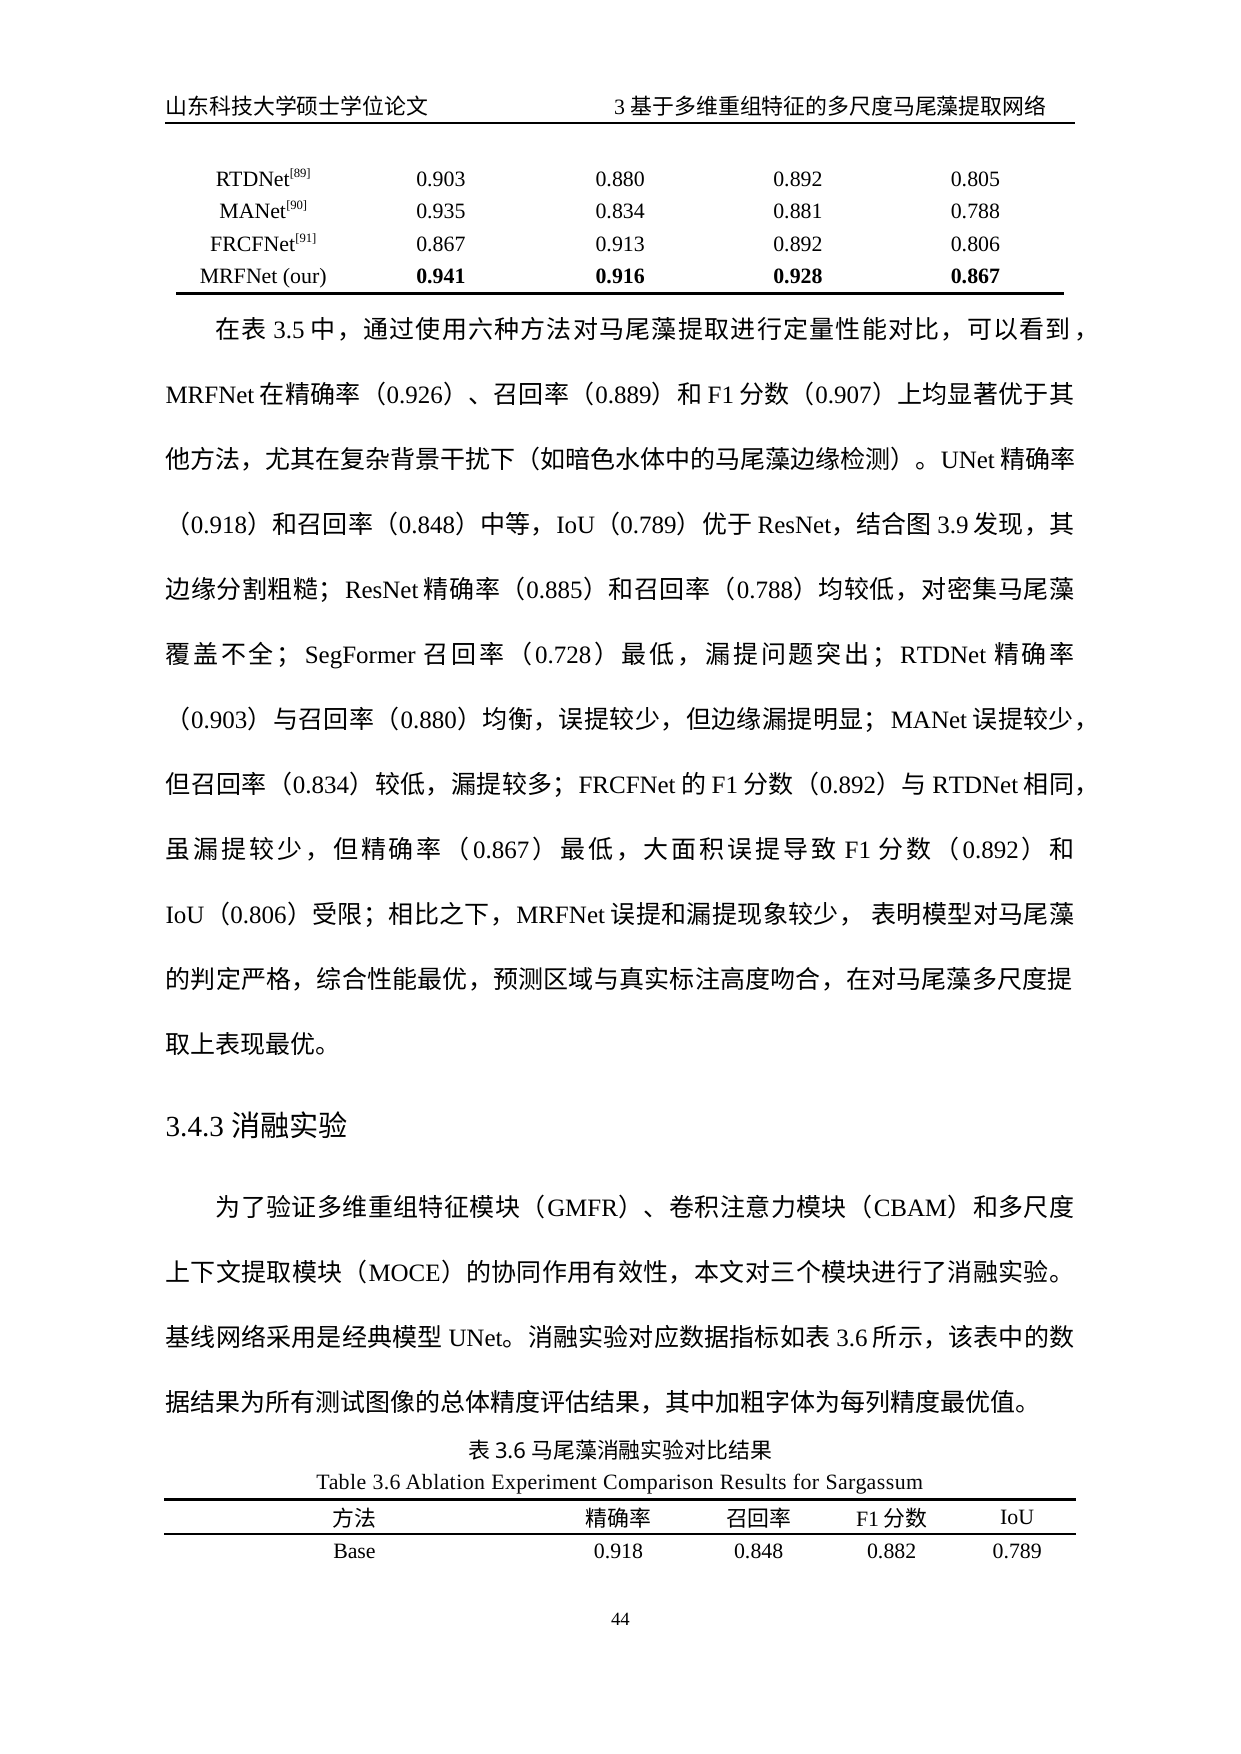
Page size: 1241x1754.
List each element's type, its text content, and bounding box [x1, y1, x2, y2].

table_cell 0.848 [692, 1535, 825, 1567]
table_cell MANet[90] [176, 195, 350, 227]
table_cell 0.867 [886, 260, 1064, 292]
table_header F1分数 [825, 1501, 958, 1533]
table_header 方法 [164, 1501, 544, 1533]
table_cell 0.867 [350, 227, 531, 259]
table_cell MRFNet (our) [176, 260, 350, 292]
text 为了验证多维重组特征模块（GMFR）、卷积注意力模块（CBAM）和多尺度上下文提取模块（MOCE）的协同作用有效性，本文对三个模块进行了消融实验。基线网络采用是经典模型UNet。消融实验对应数据指标如表3.6所示，该表中的数据结果为所有测试图像的总体精度评估结果，其中加粗字体为每列精度最优值。 [165, 1173, 1075, 1433]
table_cell 0.789 [958, 1535, 1076, 1567]
table_cell 0.882 [825, 1535, 958, 1567]
table_cell 0.903 [350, 162, 531, 194]
table_cell 0.881 [709, 195, 886, 227]
table_cell FRCFNet[91] [176, 227, 350, 259]
table_cell RTDNet[89] [176, 162, 350, 194]
table_cell 0.928 [709, 260, 886, 292]
table_header 召回率 [692, 1501, 825, 1533]
table_cell 0.918 [544, 1535, 692, 1567]
list 表3.6 马尾藻消融实验对比结果 [165, 1433, 1075, 1465]
table_cell 0.913 [531, 227, 709, 259]
table_cell 0.935 [350, 195, 531, 227]
table_cell 0.892 [709, 162, 886, 194]
table_header 精确率 [544, 1501, 692, 1533]
table_cell 0.880 [531, 162, 709, 194]
table_cell 0.834 [531, 195, 709, 227]
table_header IoU [958, 1501, 1076, 1533]
table_cell Base [164, 1535, 544, 1567]
table_cell 0.806 [886, 227, 1064, 259]
text 3.4.3 消融实验 [165, 1091, 1075, 1156]
table_cell 0.941 [350, 260, 531, 292]
table_cell 0.916 [531, 260, 709, 292]
list Table 3.6 Ablation Experiment Comparison Results for Sargassum [165, 1465, 1075, 1498]
table_cell 0.805 [886, 162, 1064, 194]
table_cell 0.788 [886, 195, 1064, 227]
text 在表3.5中，通过使用六种方法对马尾藻提取进行定量性能对比，可以看到，MRFNet在精确率（0.926）、召回率（0.889）和F1分数（0.907）上均显著优于其他方法，尤其在复杂背景干扰下（如暗色水体中的马尾藻边缘检测）。UNet精确率（0.918）和召回率（0.848）中等，IoU（0.789）优于ResNet，结合图3.9发现，其边缘分割粗糙；ResNet精确率（0.885）和召回率（0.788）均较低，对密集马尾藻覆盖不全；SegFormer召回率（0.728）最低，漏提问题突出；RTDNet精确率（0.903）与召回率（0.880）均衡，误提较少，但边缘漏提明显；MANet误提较少，但召回率（0.834）较低，漏提较多；FRCFNet的F1分数（0.892）与RTDNet相同，虽漏提较少，但精确率（0.867）最低，大面积误提导致F1分数（0.892）和IoU（0.806）受限；相比之下，MRFNet误提和漏提现象较少， 表明模型对马尾藻的判定严格，综合性能最优，预测区域与真实标注高度吻合，在对马尾藻多尺度提取上表现最优。 [165, 295, 1075, 1075]
table_cell 0.892 [709, 227, 886, 259]
